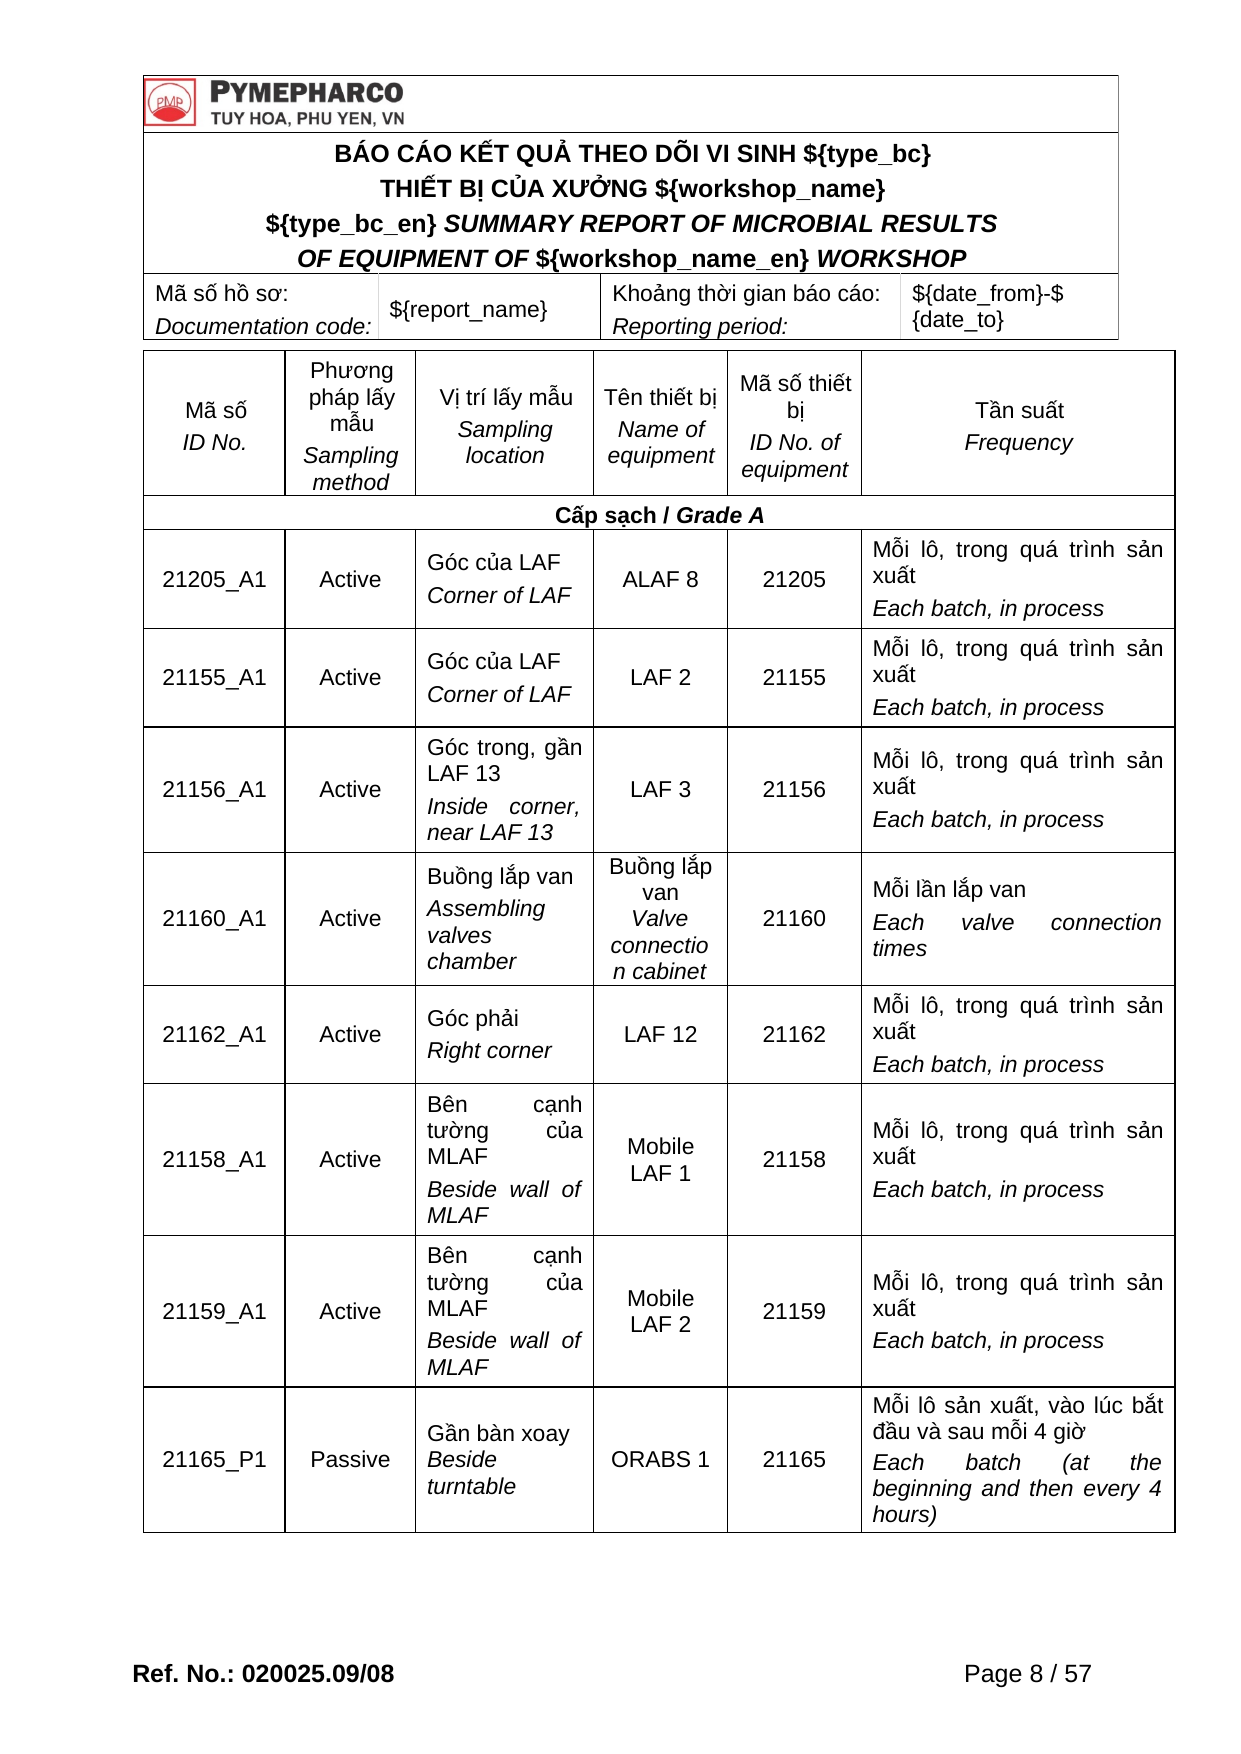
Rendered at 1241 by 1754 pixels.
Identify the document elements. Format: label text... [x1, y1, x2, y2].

table_cell Mỗi lô, trong quá trình sản xuất Each batch, in process [862, 986, 1174, 1083]
table_cell 21155_A1 [144, 629, 284, 726]
table_cell Mobile LAF 2 [594, 1236, 727, 1386]
table_cell Mỗi lần lắp van Each valve connection times [862, 853, 1174, 984]
table_cell 21162 [728, 986, 861, 1083]
table_cell 21165 [728, 1388, 861, 1532]
table_cell ALAF 8 [594, 530, 727, 628]
table_cell Mobile LAF 1 [594, 1084, 727, 1235]
table_cell Mỗi lô, trong quá trình sản xuất Each batch, in process [862, 629, 1174, 726]
table_header Phương pháp lấy mẫu Sampling method [286, 351, 415, 495]
table_cell Gần bàn xoay Beside turntable [416, 1388, 593, 1532]
table_cell Buồng lắp van Assembling valves chamber [416, 853, 593, 984]
table_cell Active [286, 530, 415, 628]
table_cell Góc của LAF Corner of LAF [416, 530, 593, 628]
table_cell 21159_A1 [144, 1236, 284, 1386]
table_cell 21205 [728, 530, 861, 628]
table_cell Active [286, 629, 415, 726]
table_cell Active [286, 1236, 415, 1386]
table_cell ORABS 1 [594, 1388, 727, 1532]
table_cell Active [286, 853, 415, 984]
table_header Mã số thiết bị ID No. of equipment [728, 351, 861, 495]
table_cell Góc trong, gần LAF 13 Inside corner, near LAF 13 [416, 728, 593, 852]
table_cell Active [286, 1084, 415, 1235]
table_cell Góc phải Right corner [416, 986, 593, 1083]
table_cell Bên cạnh tường của MLAF Beside wall of MLAF [416, 1084, 593, 1235]
table_cell 21165_P1 [144, 1388, 284, 1532]
table_cell LAF 3 [594, 728, 727, 852]
table_cell Cấp sạch / Grade A [144, 496, 1174, 529]
table_cell Buồng lắp van Valve connection cabinet [594, 853, 727, 984]
table_cell 21156_A1 [144, 728, 284, 852]
table_cell 21158 [728, 1084, 861, 1235]
table_cell 21205_A1 [144, 530, 284, 628]
table_cell LAF 2 [594, 629, 727, 726]
table_cell Mỗi lô, trong quá trình sản xuất Each batch, in process [862, 1236, 1174, 1386]
table_cell 21156 [728, 728, 861, 852]
table_cell Bên cạnh tường của MLAF Beside wall of MLAF [416, 1236, 593, 1386]
table_cell Passive [286, 1388, 415, 1532]
table_cell 21159 [728, 1236, 861, 1386]
table_cell 21160 [728, 853, 861, 984]
table_cell Mỗi lô, trong quá trình sản xuất Each batch, in process [862, 530, 1174, 628]
table_cell 21158_A1 [144, 1084, 284, 1235]
table_cell 21162_A1 [144, 986, 284, 1083]
table_header Mã số ID No. [144, 351, 284, 495]
table_cell Mỗi lô, trong quá trình sản xuất Each batch, in process [862, 728, 1174, 852]
picture [144, 78, 404, 127]
table_header Tên thiết bị Name of equipment [594, 351, 727, 495]
table_header Vị trí lấy mẫu Sampling location [416, 351, 593, 495]
table_cell Góc của LAF Corner of LAF [416, 629, 593, 726]
table_cell Mỗi lô, trong quá trình sản xuất Each batch, in process [862, 1084, 1174, 1235]
table_cell LAF 12 [594, 986, 727, 1083]
table_cell 21155 [728, 629, 861, 726]
table_cell 21160_A1 [144, 853, 284, 984]
table_cell Mỗi lô sản xuất, vào lúc bắt đầu và sau mỗi 4 giờ Each batch (at the beginning and then every 4 hours) [862, 1388, 1174, 1532]
table_cell Active [286, 728, 415, 852]
table_header Tần suất Frequency [862, 351, 1174, 495]
table_cell Active [286, 986, 415, 1083]
